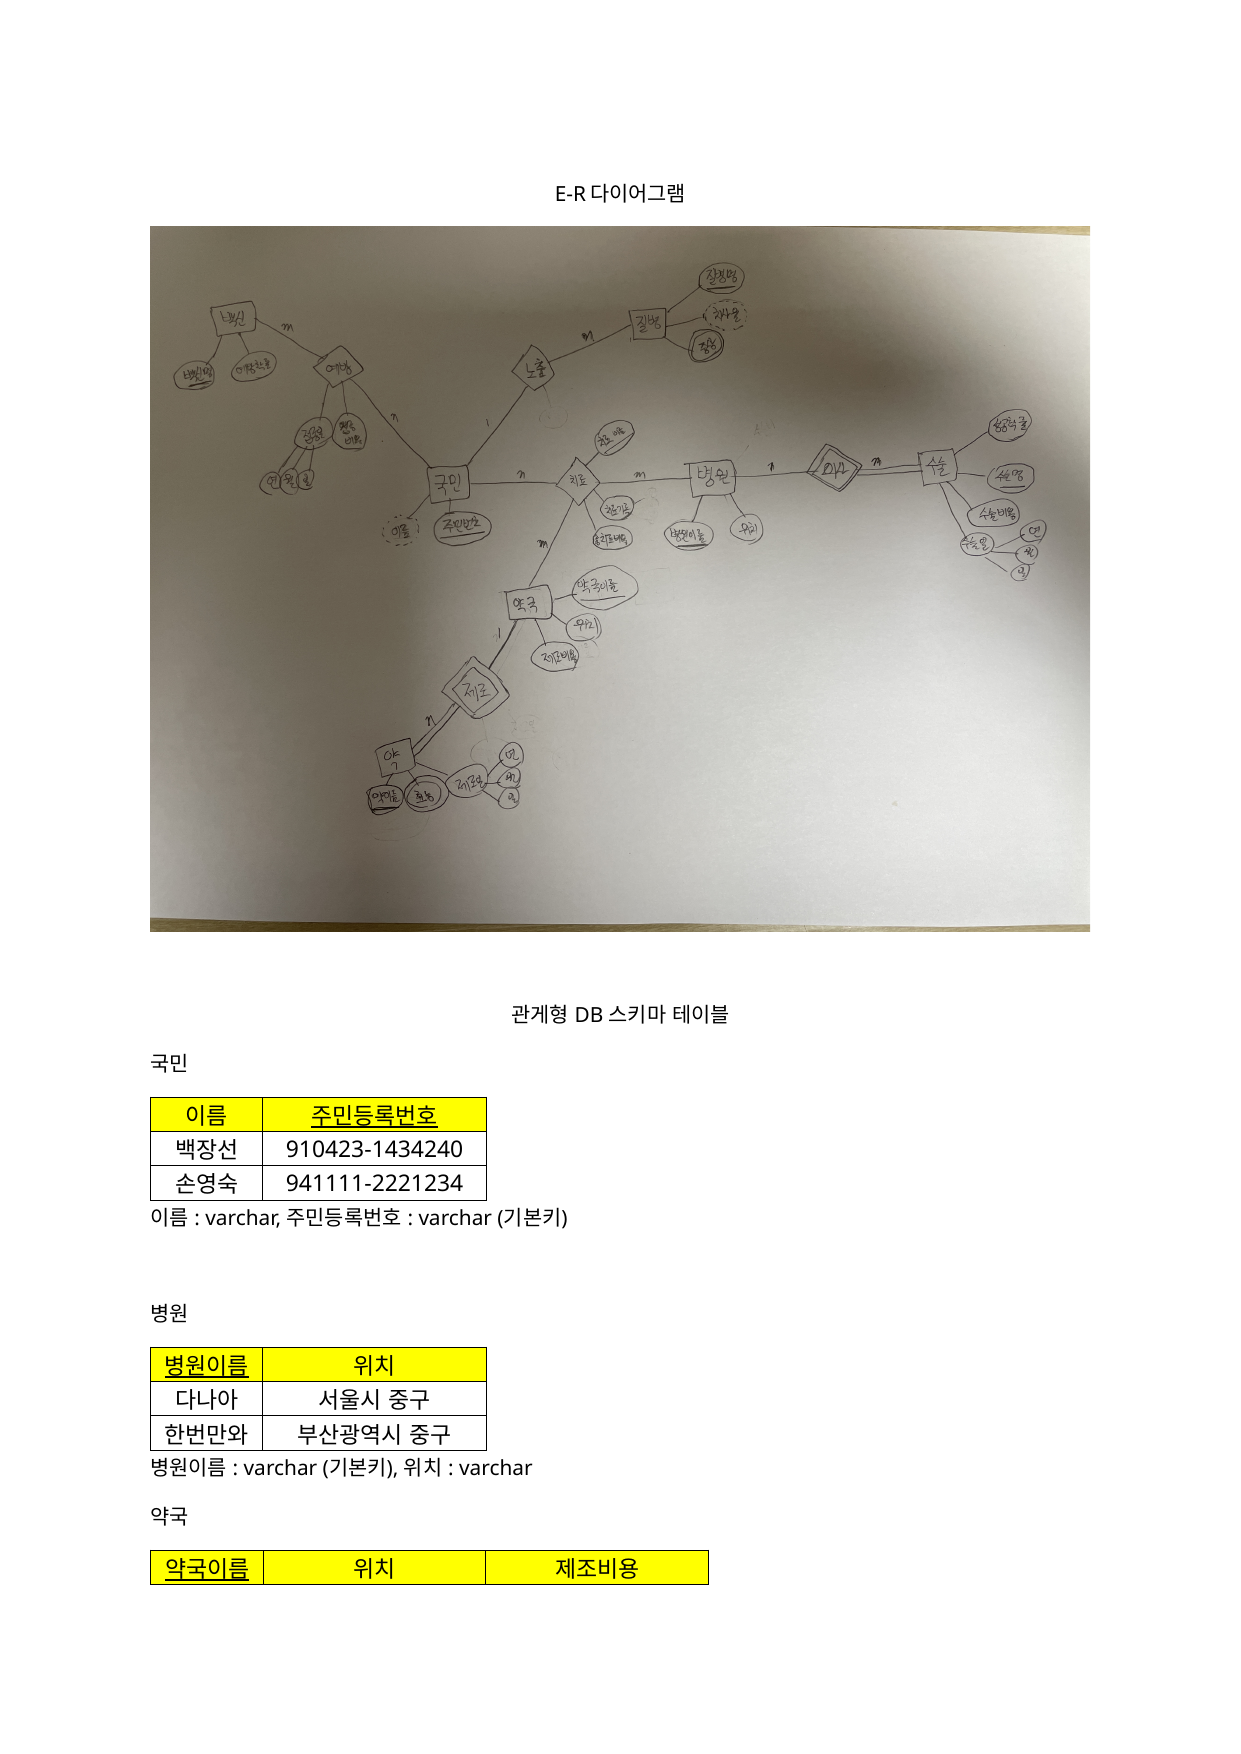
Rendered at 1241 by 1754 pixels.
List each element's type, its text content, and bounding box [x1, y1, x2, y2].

text 병원 [150, 1297, 1090, 1328]
text E-R다이어그램 [150, 177, 1090, 207]
table_cell 한번만와 [151, 1416, 262, 1450]
table_cell 백장선 [151, 1132, 262, 1165]
table_header 위치 [263, 1348, 486, 1381]
table_cell 서울시 중구 [263, 1382, 486, 1415]
text 관게형 DB 스키마 테이블 [150, 998, 1090, 1028]
table_cell 다나아 [151, 1382, 262, 1415]
table_cell 910423-1434240 [263, 1132, 486, 1165]
table_cell 941111-2221234 [263, 1166, 486, 1200]
text 약국 [150, 1500, 1090, 1530]
table_header 주민등록번호 [263, 1098, 486, 1131]
table_header 위치 [264, 1551, 485, 1584]
picture [150, 226, 1091, 932]
text 병원이름 : varchar (기본키), 위치 : varchar [150, 1451, 1090, 1481]
table_header 약국이름 [151, 1551, 263, 1584]
table_header 이름 [151, 1098, 262, 1131]
table_header 병원이름 [151, 1348, 262, 1381]
table_cell 손영숙 [151, 1166, 262, 1200]
table_header 제조비용 [486, 1551, 708, 1584]
text 이름 : varchar, 주민등록번호 : varchar (기본키) [150, 1201, 1090, 1231]
table_cell 부산광역시 중구 [263, 1416, 486, 1450]
text 국민 [150, 1047, 1090, 1077]
